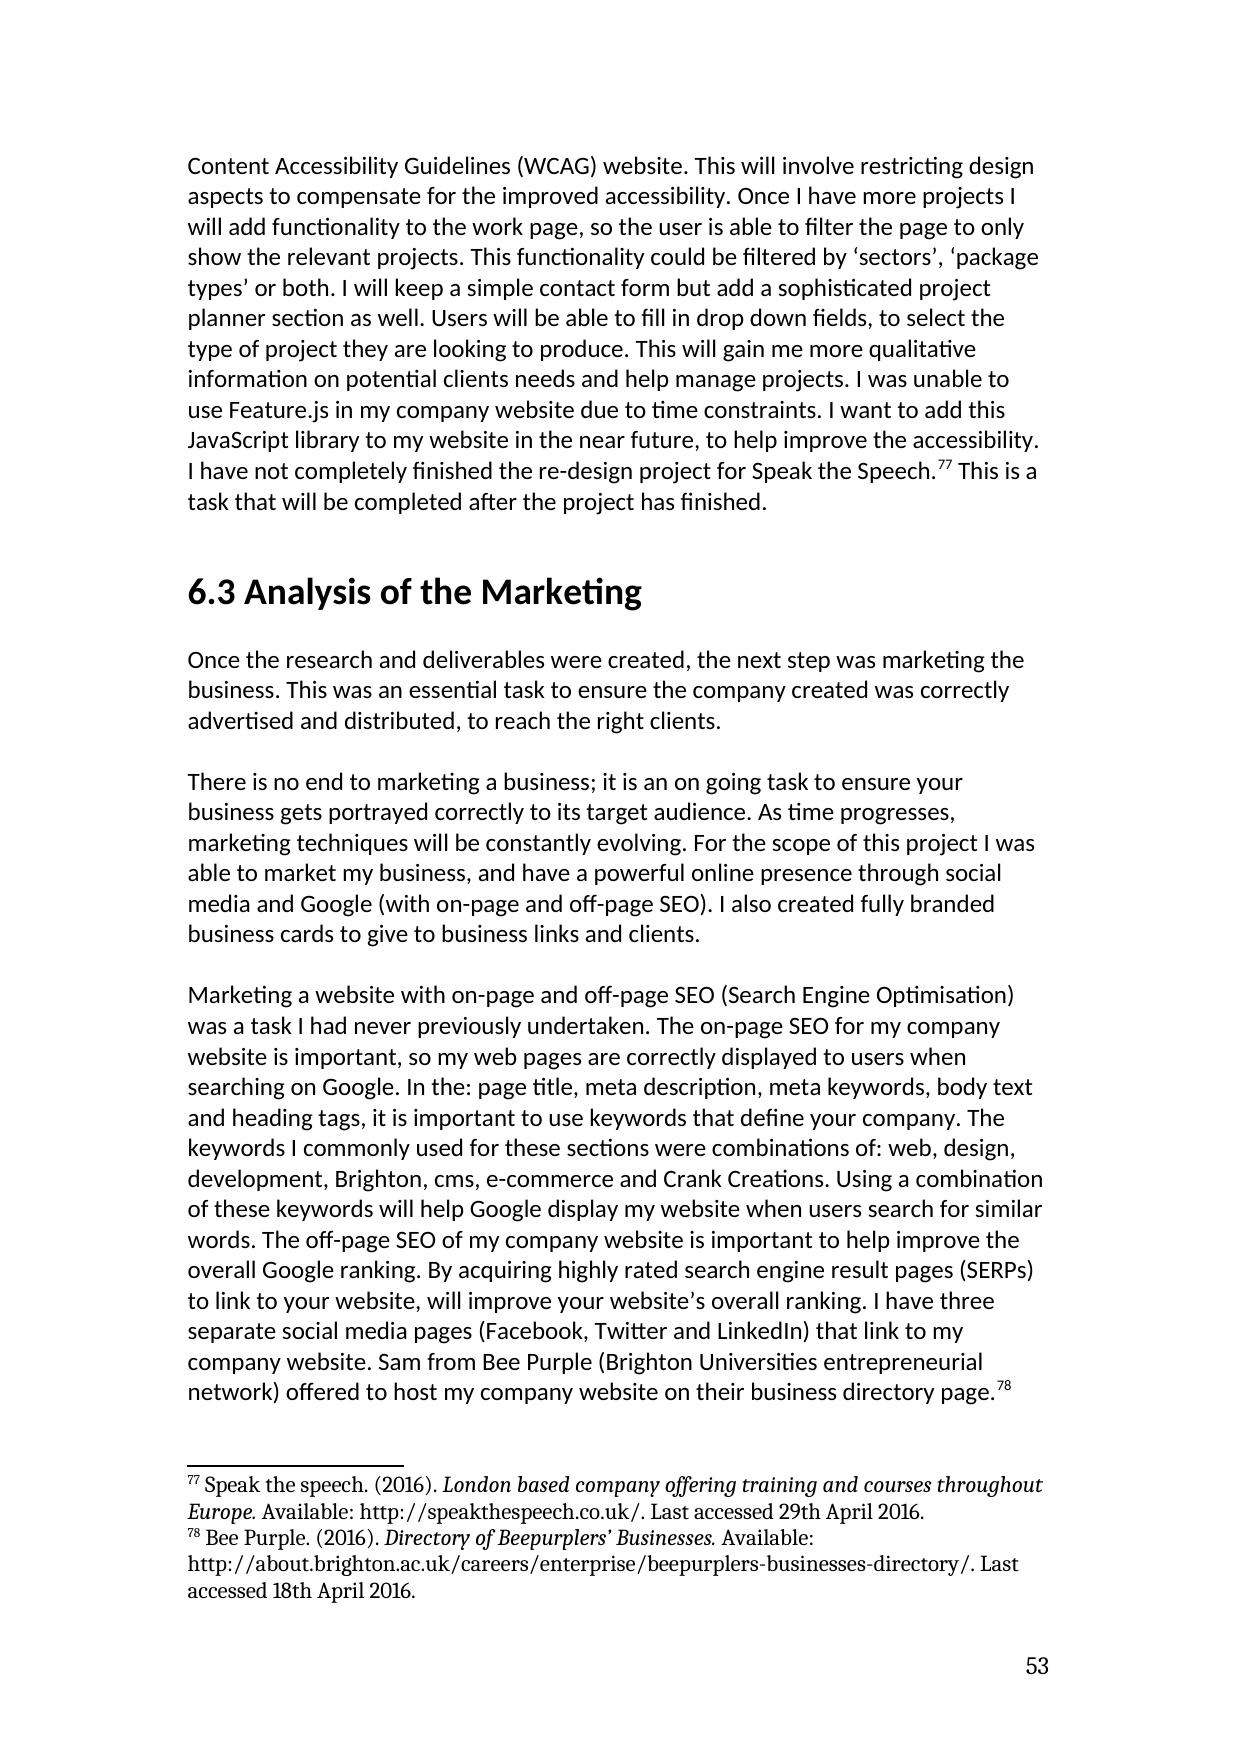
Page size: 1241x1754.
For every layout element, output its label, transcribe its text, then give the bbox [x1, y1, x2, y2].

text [187, 150, 1049, 516]
text Marketing a website with on-page and off-page SEO (Search Engine Optimisation) was a task I had never previously undertaken. The on-page SEO for my company website is important, so my web pages are correctly displayed to users when searching on Google. In the: page title, meta description, meta keywords, body text and heading tags, it is important to use keywords that define your company. The keywords I commonly used for these sections were combinations of: web, design, development, Brighton, cms, e-commerce and Crank Creations. Using a combination of these keywords will help Google display my website when users search for similar words. The off-page SEO of my company website is important to help improve the overall Google ranking. By acquiring highly rated search engine result pages (SERPs) to link to your website, will improve your website’s overall ranking. I have three separate social media pages (Facebook, Twitter and LinkedIn) that link to my company website. Sam from Bee Purple (Brighton Universities entrepreneurial network) offered to host my company website on their business directory page. [187, 980, 1049, 1407]
text Once the research and deliverables were created, the next step was marketing the business. This was an essential task to ensure the company created was correctly advertised and distributed, to reach the right clients. [187, 644, 1049, 736]
text There is no end to marketing a business; it is an on going task to ensure your business gets portrayed correctly to its target audience. As time progresses, marketing techniques will be constantly evolving. For the scope of this project I was able to market my business, and have a powerful online presence through social media and Google (with on-page and off-page SEO). I also created fully branded business cards to give to business links and clients. [187, 766, 1049, 949]
subtitle 6.3 Analysis of the Marketing [187, 568, 1049, 613]
